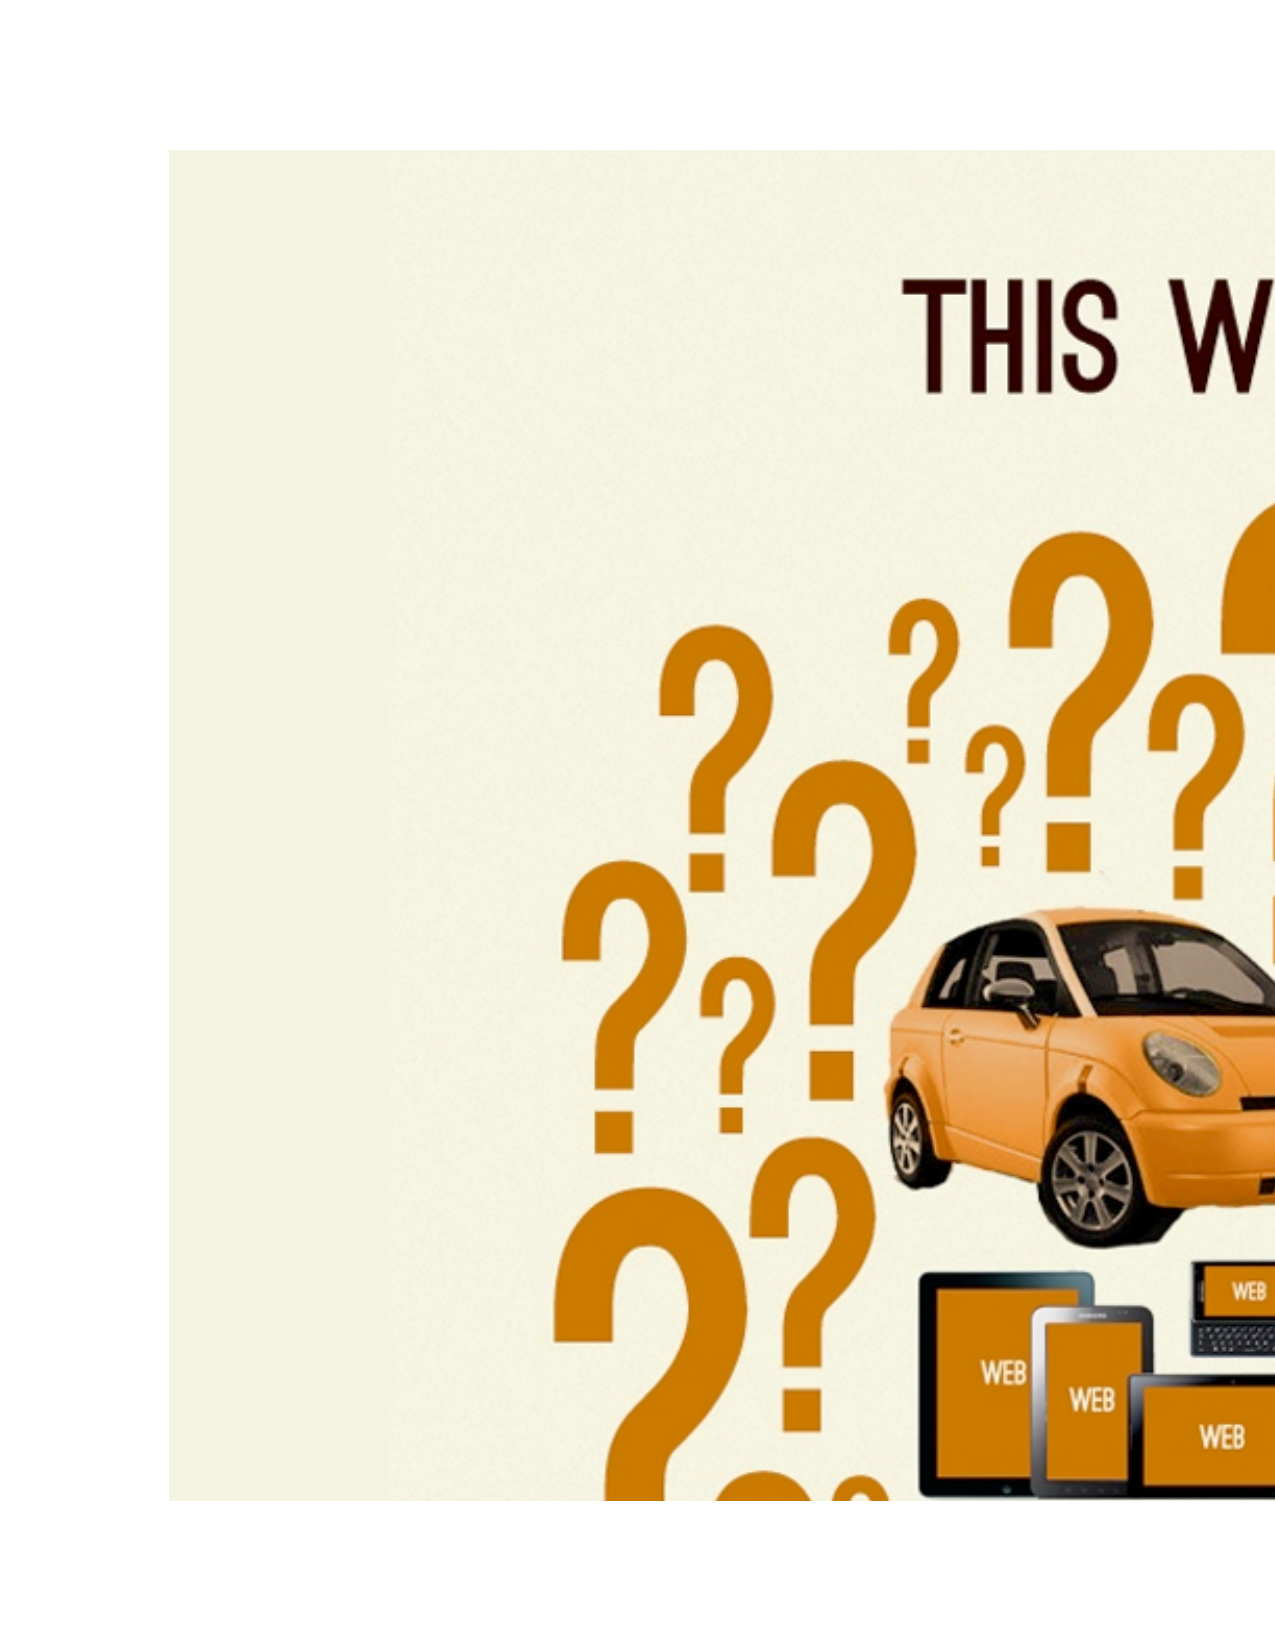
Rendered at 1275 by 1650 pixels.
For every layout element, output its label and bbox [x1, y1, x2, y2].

picture [168, 150, 1275, 1501]
